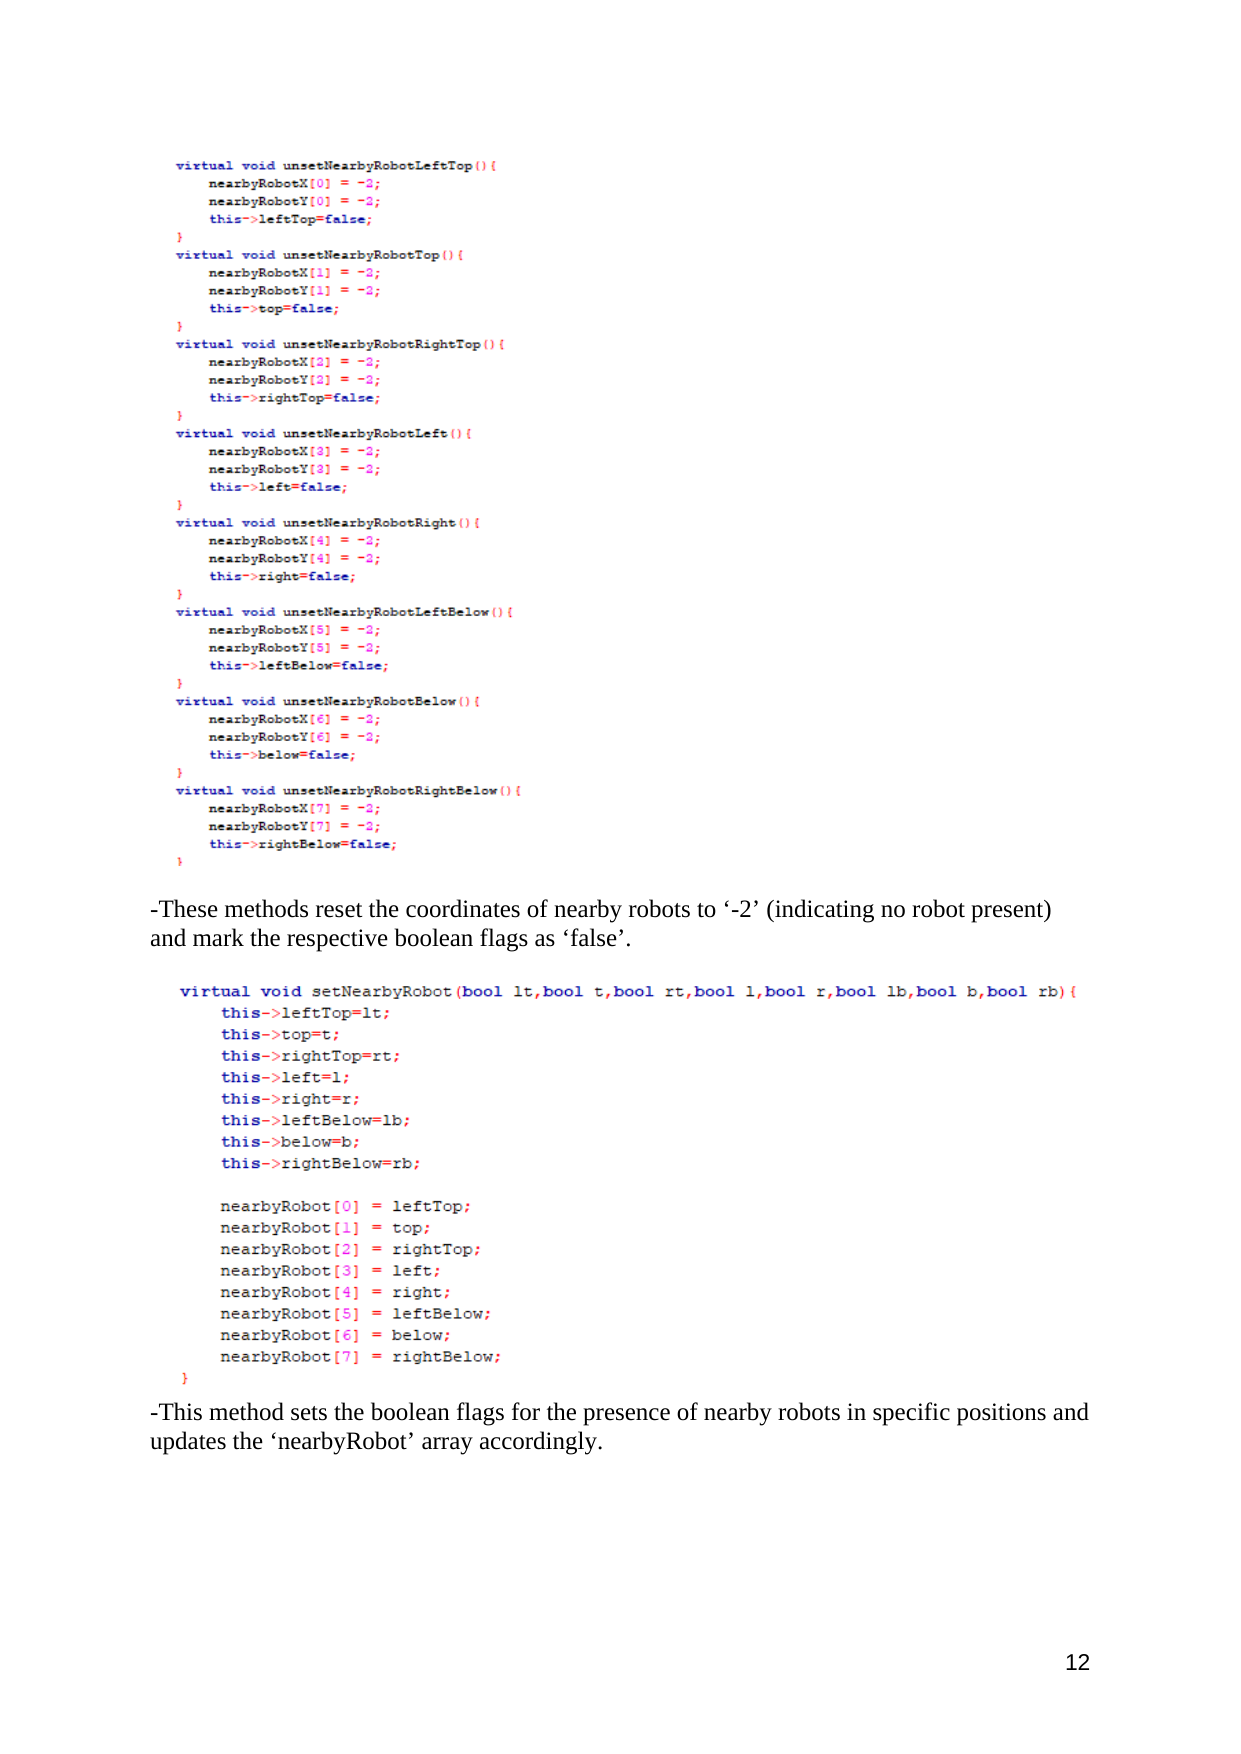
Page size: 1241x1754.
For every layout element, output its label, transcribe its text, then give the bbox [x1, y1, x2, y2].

picture [150, 150, 547, 866]
text -These methods reset the coordinates of nearby robots to ‘-2’ (indicating no robot present) and mark the respective boolean flags as ‘false’. [150, 894, 1090, 952]
text -This method sets the boolean flags for the presence of nearby robots in specific positions and updates the ‘nearbyRobot’ array accordingly. [150, 1397, 1090, 1454]
picture [150, 980, 1091, 1397]
